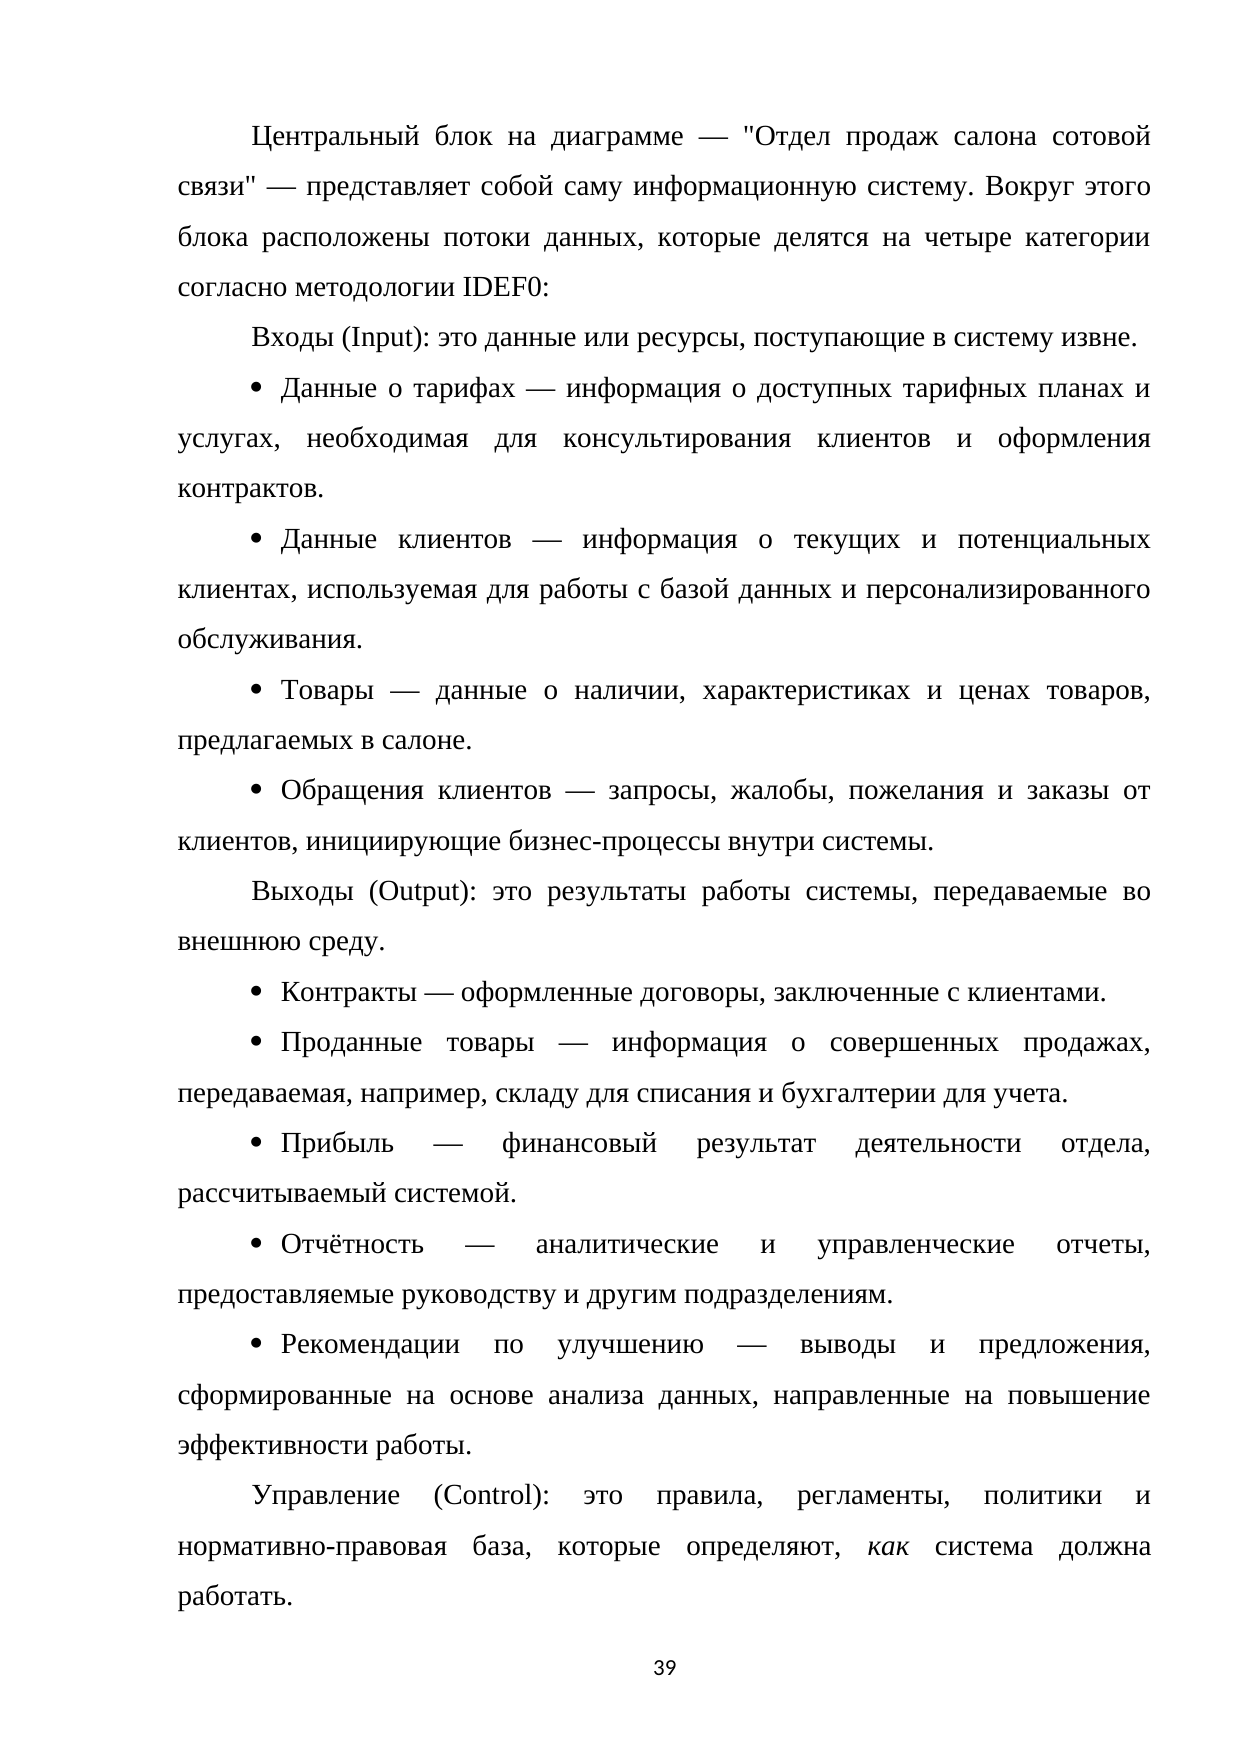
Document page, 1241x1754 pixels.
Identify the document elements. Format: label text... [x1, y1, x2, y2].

list Отчётность — аналитические и управленческие отчеты, предоставляемые руководству и другим подразделениям. [177, 1226, 1152, 1310]
list Данные клиентов — информация о текущих и потенциальных клиентах, используемая для работы с базой данных и персонализированного обслуживания. [177, 521, 1152, 655]
list Прибыль — финансовый результат деятельности отдела, рассчитываемый системой. [177, 1125, 1152, 1209]
list Контракты — оформленные договоры, заключенные с клиентами. [177, 974, 1152, 1007]
list Проданные товары — информация о совершенных продажах, передаваемая, например, складу для списания и бухгалтерии для учета. [177, 1024, 1152, 1108]
text Управление (Control): это правила, регламенты, политики и нормативно-правовая база, которые определяют, как система должна работать. [177, 1477, 1152, 1612]
list Обращения клиентов — запросы, жалобы, пожелания и заказы от клиентов, инициирующие бизнес-процессы внутри системы. [177, 772, 1152, 856]
text Входы (Input): это данные или ресурсы, поступающие в систему извне. [177, 319, 1152, 353]
text Центральный блок на диаграмме — "Отдел продаж салона сотовой связи" — представляет собой саму информационную систему. Вокруг этого блока расположены потоки данных, которые делятся на четыре категории согласно методологии IDEF0: [177, 118, 1152, 303]
list Данные о тарифах — информация о доступных тарифных планах и услугах, необходимая для консультирования клиентов и оформления контрактов. [177, 370, 1152, 504]
list Рекомендации по улучшению — выводы и предложения, сформированные на основе анализа данных, направленные на повышение эффективности работы. [177, 1326, 1152, 1461]
list Товары — данные о наличии, характеристиках и ценах товаров, предлагаемых в салоне. [177, 672, 1152, 756]
text Выходы (Output): это результаты работы системы, передаваемые во внешнюю среду. [177, 873, 1152, 957]
